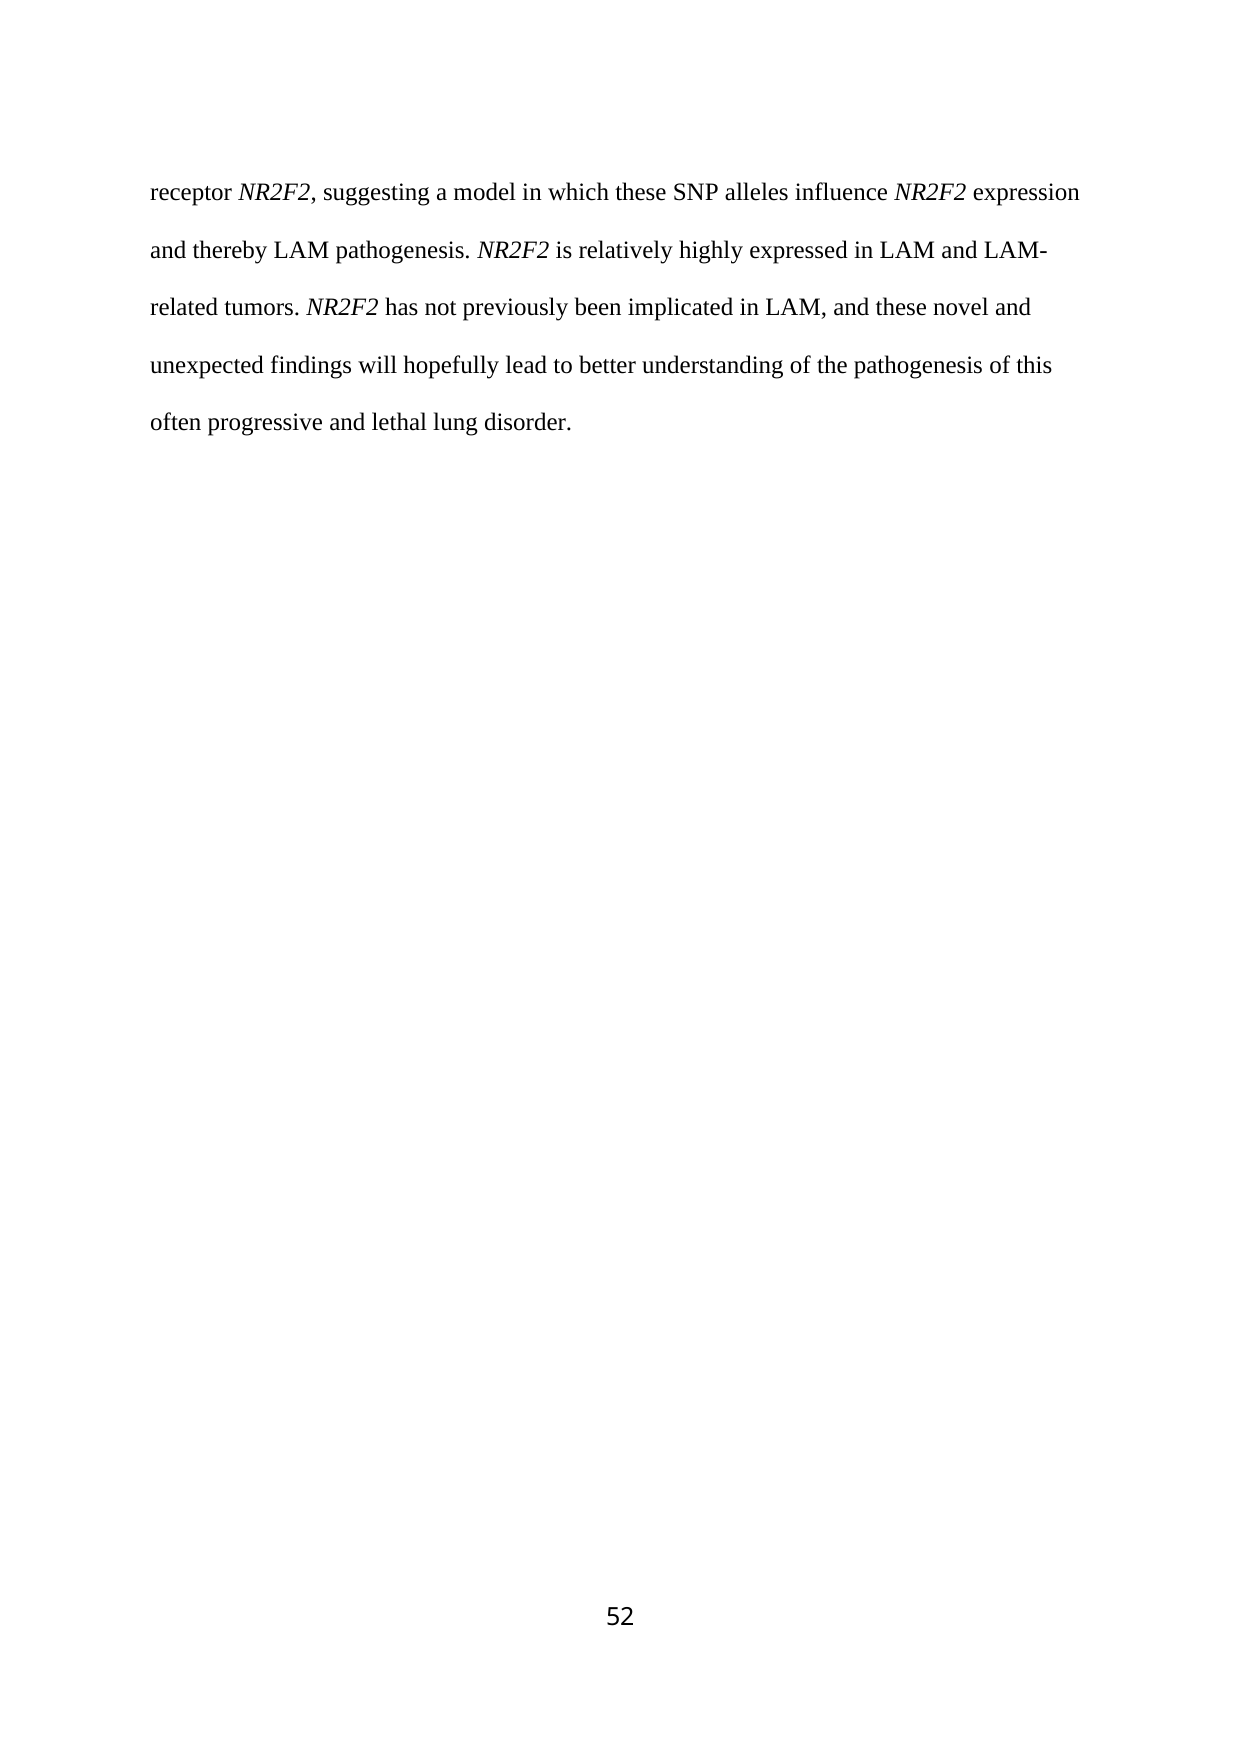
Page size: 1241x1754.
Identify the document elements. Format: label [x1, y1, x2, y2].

text [150, 177, 1090, 436]
